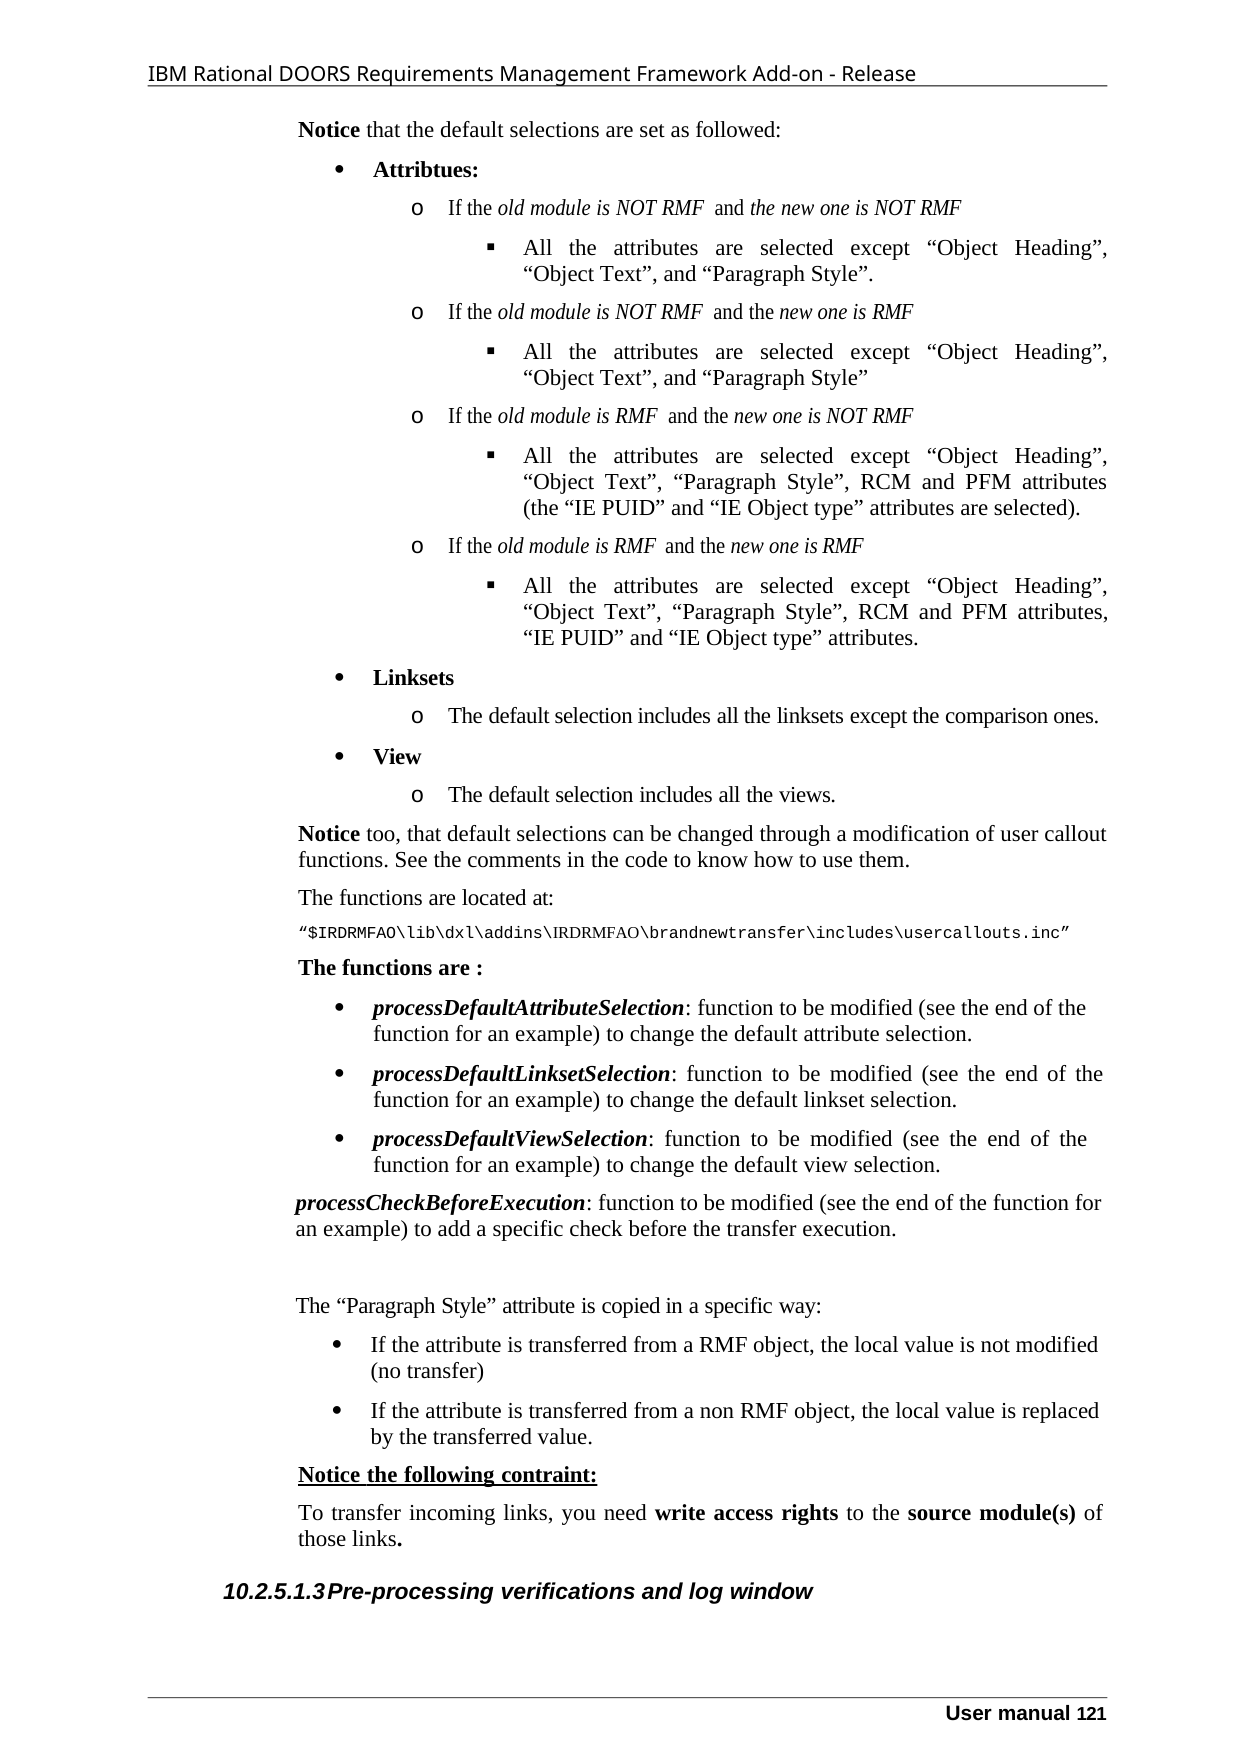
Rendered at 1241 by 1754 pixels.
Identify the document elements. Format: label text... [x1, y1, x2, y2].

text Notice that the default selections are set as followed: [298, 116, 1240, 142]
list Linksets [335, 664, 1240, 690]
list If the attribute is transferred from a RMF object, the local value is not modified (no transfer) [333, 1332, 1108, 1384]
list View [335, 743, 1240, 769]
text “$IRDRMFAO\lib\dxl\addins\IRDRMFAO\brandnewtransfer\includes\usercallouts.inc” [298, 923, 1240, 943]
text The functions are : [298, 954, 1240, 981]
list processDefaultLinksetSelection: function to be modified (see the end of the function for an example) to change the default linkset selection. [335, 1060, 1108, 1112]
text Notice the following contraint: [298, 1462, 1240, 1488]
text The functions are located at: [298, 884, 1240, 911]
text Notice too, that default selections can be changed through a modification of user callout functions. See the comments in the code to know how to use them. [298, 821, 1107, 872]
list The default selection includes all the linksets except the comparison ones. [410, 702, 1240, 730]
list If the old module is NOT RMF and the new one is RMF [410, 298, 1240, 327]
text To transfer incoming links, you need write access rights to the source module(s) of those links. [298, 1500, 1119, 1552]
list The default selection includes all the views. [410, 781, 1240, 809]
list All the attributes are selected except “Object Heading”, “Object Text”, and “Paragraph Style”. [485, 235, 1108, 286]
list If the attribute is transferred from a non RMF object, the local value is replaced by the transferred value. [333, 1398, 1108, 1449]
text The “Paragraph Style” attribute is copied in a specific way: [295, 1292, 1240, 1318]
list All the attributes are selected except “Object Heading”, “Object Text”, and “Paragraph Style” [485, 339, 1108, 390]
list Attribtues: [335, 156, 1240, 182]
text processCheckBeforeExecution: function to be modified (see the end of the function for an example) to add a specific check before the transfer execution. [295, 1190, 1107, 1242]
list All the attributes are selected except “Object Heading”, “Object Text”, “Paragraph Style”, RCM and PFM attributes (the “IE PUID” and “IE Object type” attributes are selected). [485, 443, 1108, 520]
list If the old module is RMF and the new one is RMF [410, 532, 1240, 561]
list processDefaultViewSelection: function to be modified (see the end of the function for an example) to change the default view selection. [335, 1126, 1108, 1177]
list Pre-processing verifications and log window [223, 1578, 1240, 1604]
list If the old module is RMF and the new one is NOT RMF [410, 402, 1240, 431]
list processDefaultAttributeSelection: function to be modified (see the end of the function for an example) to change the default attribute selection. [335, 995, 1108, 1046]
list If the old module is NOT RMF and the new one is NOT RMF [410, 194, 1240, 223]
list All the attributes are selected except “Object Heading”, “Object Text”, “Paragraph Style”, RCM and PFM attributes, “IE PUID” and “IE Object type” attributes. [485, 573, 1108, 650]
